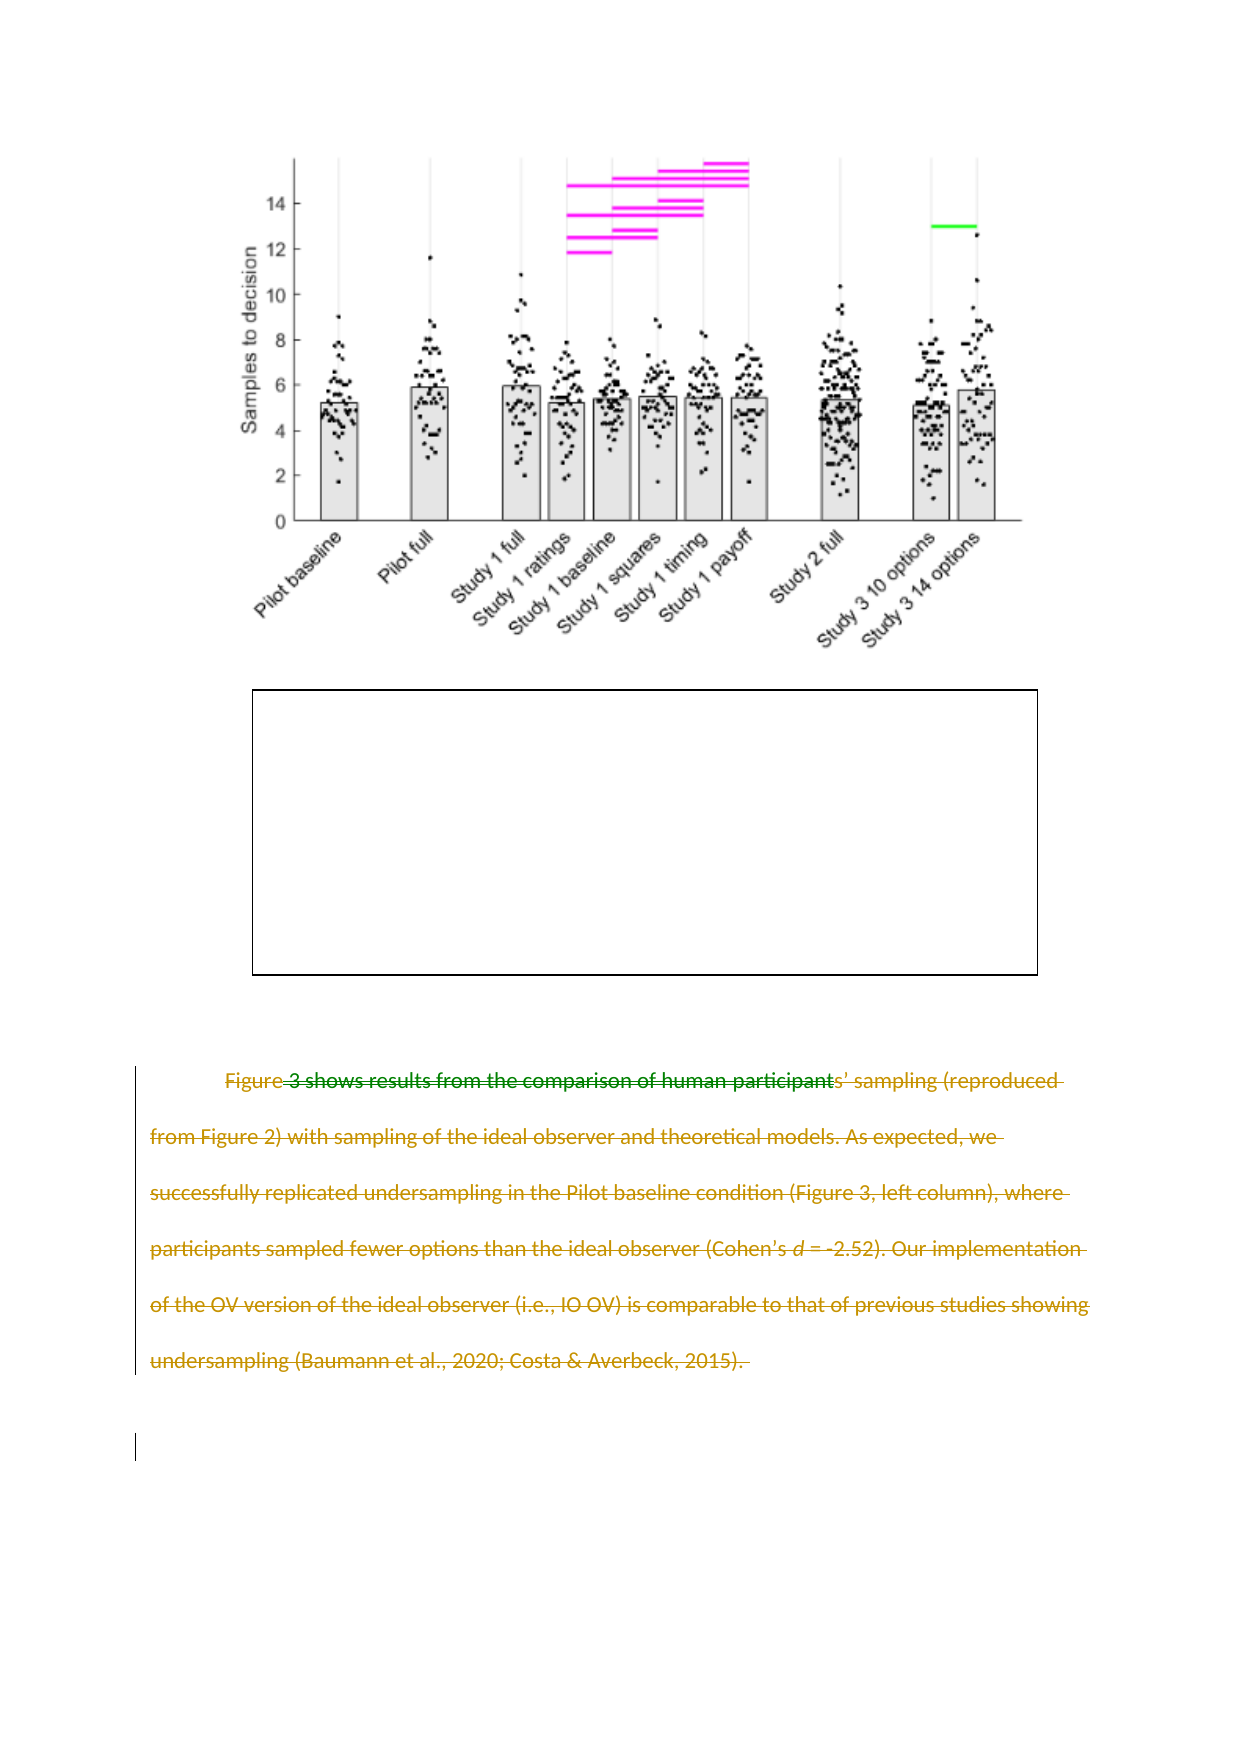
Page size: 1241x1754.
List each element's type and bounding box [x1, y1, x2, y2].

picture [217, 148, 1024, 677]
